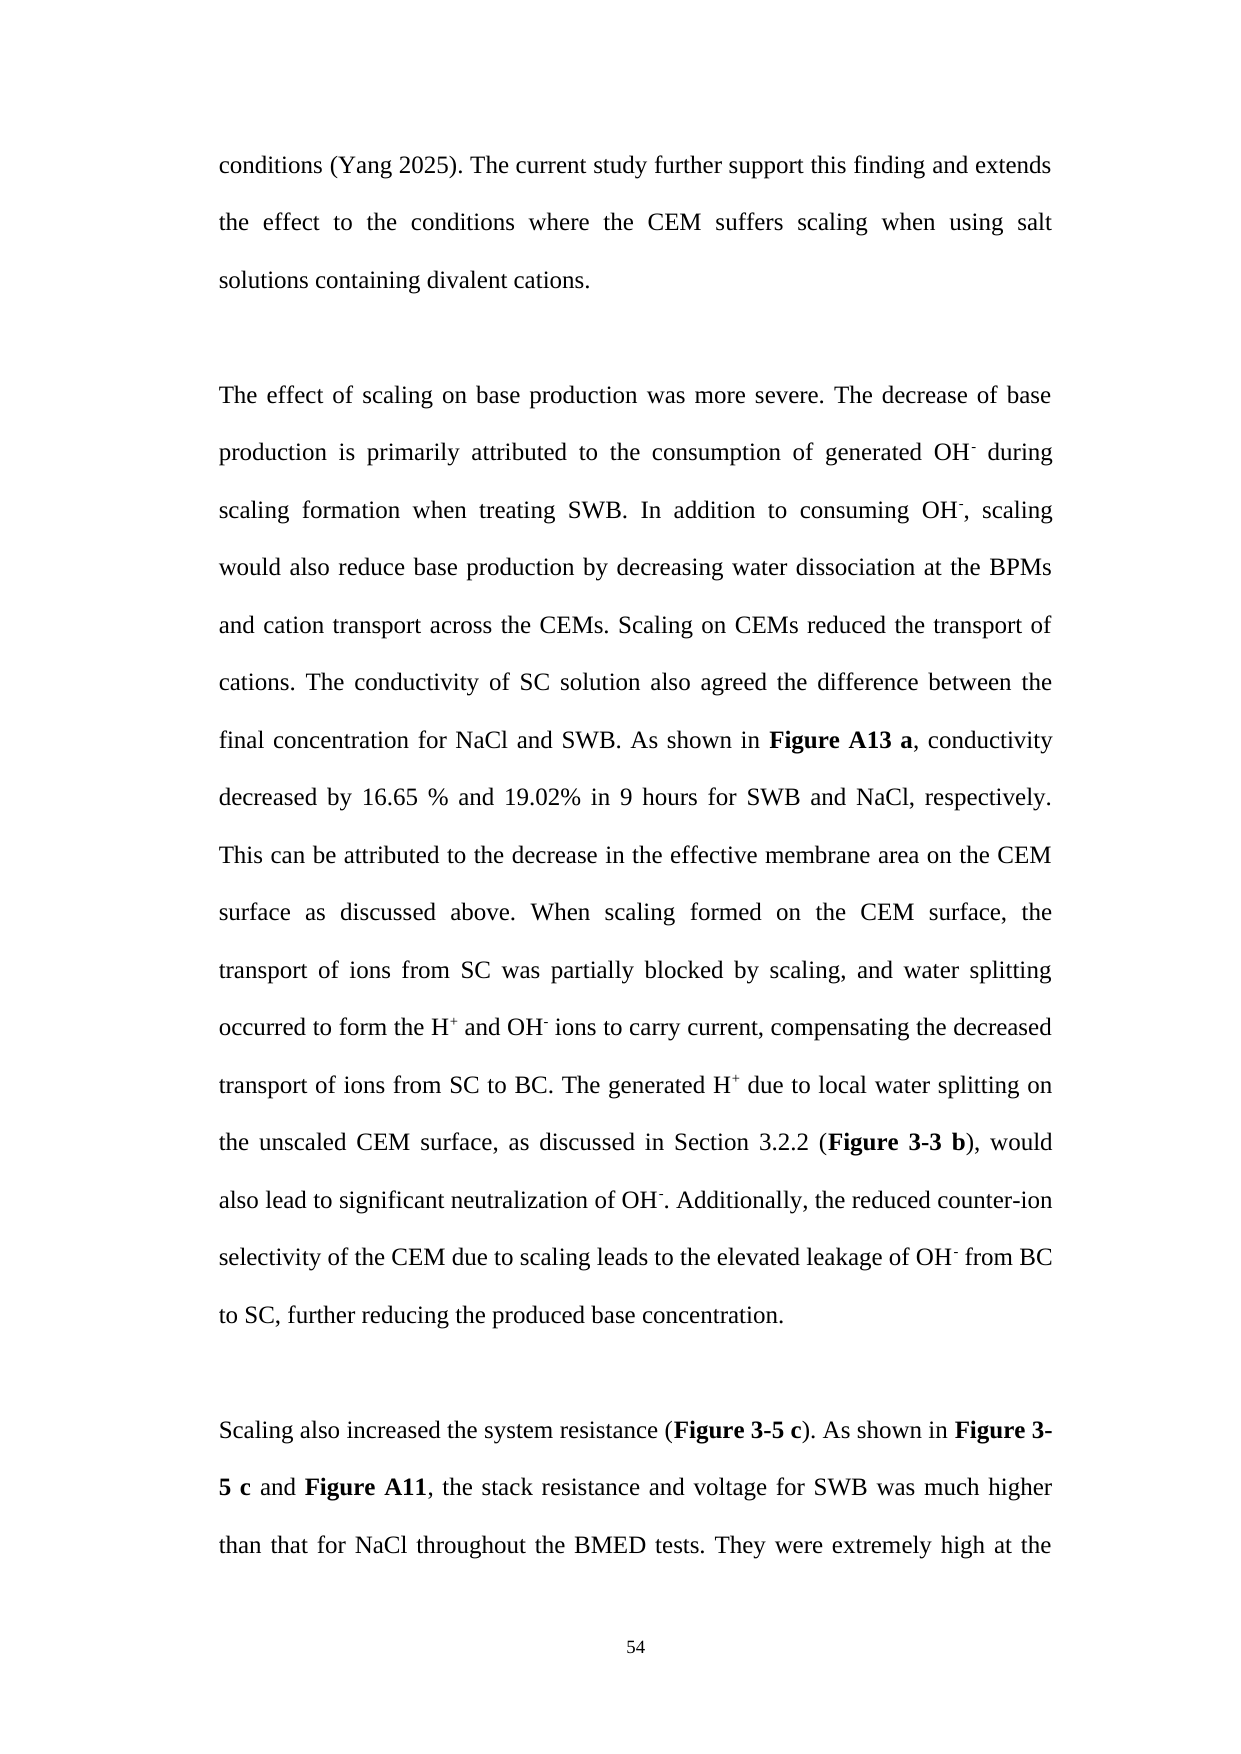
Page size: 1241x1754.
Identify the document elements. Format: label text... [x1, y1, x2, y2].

text The effect of scaling on base production was more severe. The decrease of base production is primarily attributed to the consumption of generated OH- during scaling formation when treating SWB. In addition to consuming OH-, scaling would also reduce base production by decreasing water dissociation at the BPMs and cation transport across the CEMs. Scaling on CEMs reduced the transport of cations. The conductivity of SC solution also agreed the difference between the final concentration for NaCl and SWB. As shown in Figure A13 a, conductivity decreased by 16.65 % and 19.02% in 9 hours for SWB and NaCl, respectively. This can be attributed to the decrease in the effective membrane area on the CEM surface as discussed above. When scaling formed on the CEM surface, the transport of ions from SC was partially blocked by scaling, and water splitting occurred to form the H+ and OH- ions to carry current, compensating the decreased transport of ions from SC to BC. The generated H+ due to local water splitting on the unscaled CEM surface, as discussed in Section 3.2.2 (Figure 3-3 b), would also lead to significant neutralization of OH-. Additionally, the reduced counter-ion selectivity of the CEM due to scaling leads to the elevated leakage of OH- from BC to SC, further reducing the produced base concentration. [218, 380, 1053, 1329]
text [218, 150, 1053, 294]
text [218, 1415, 1053, 1559]
